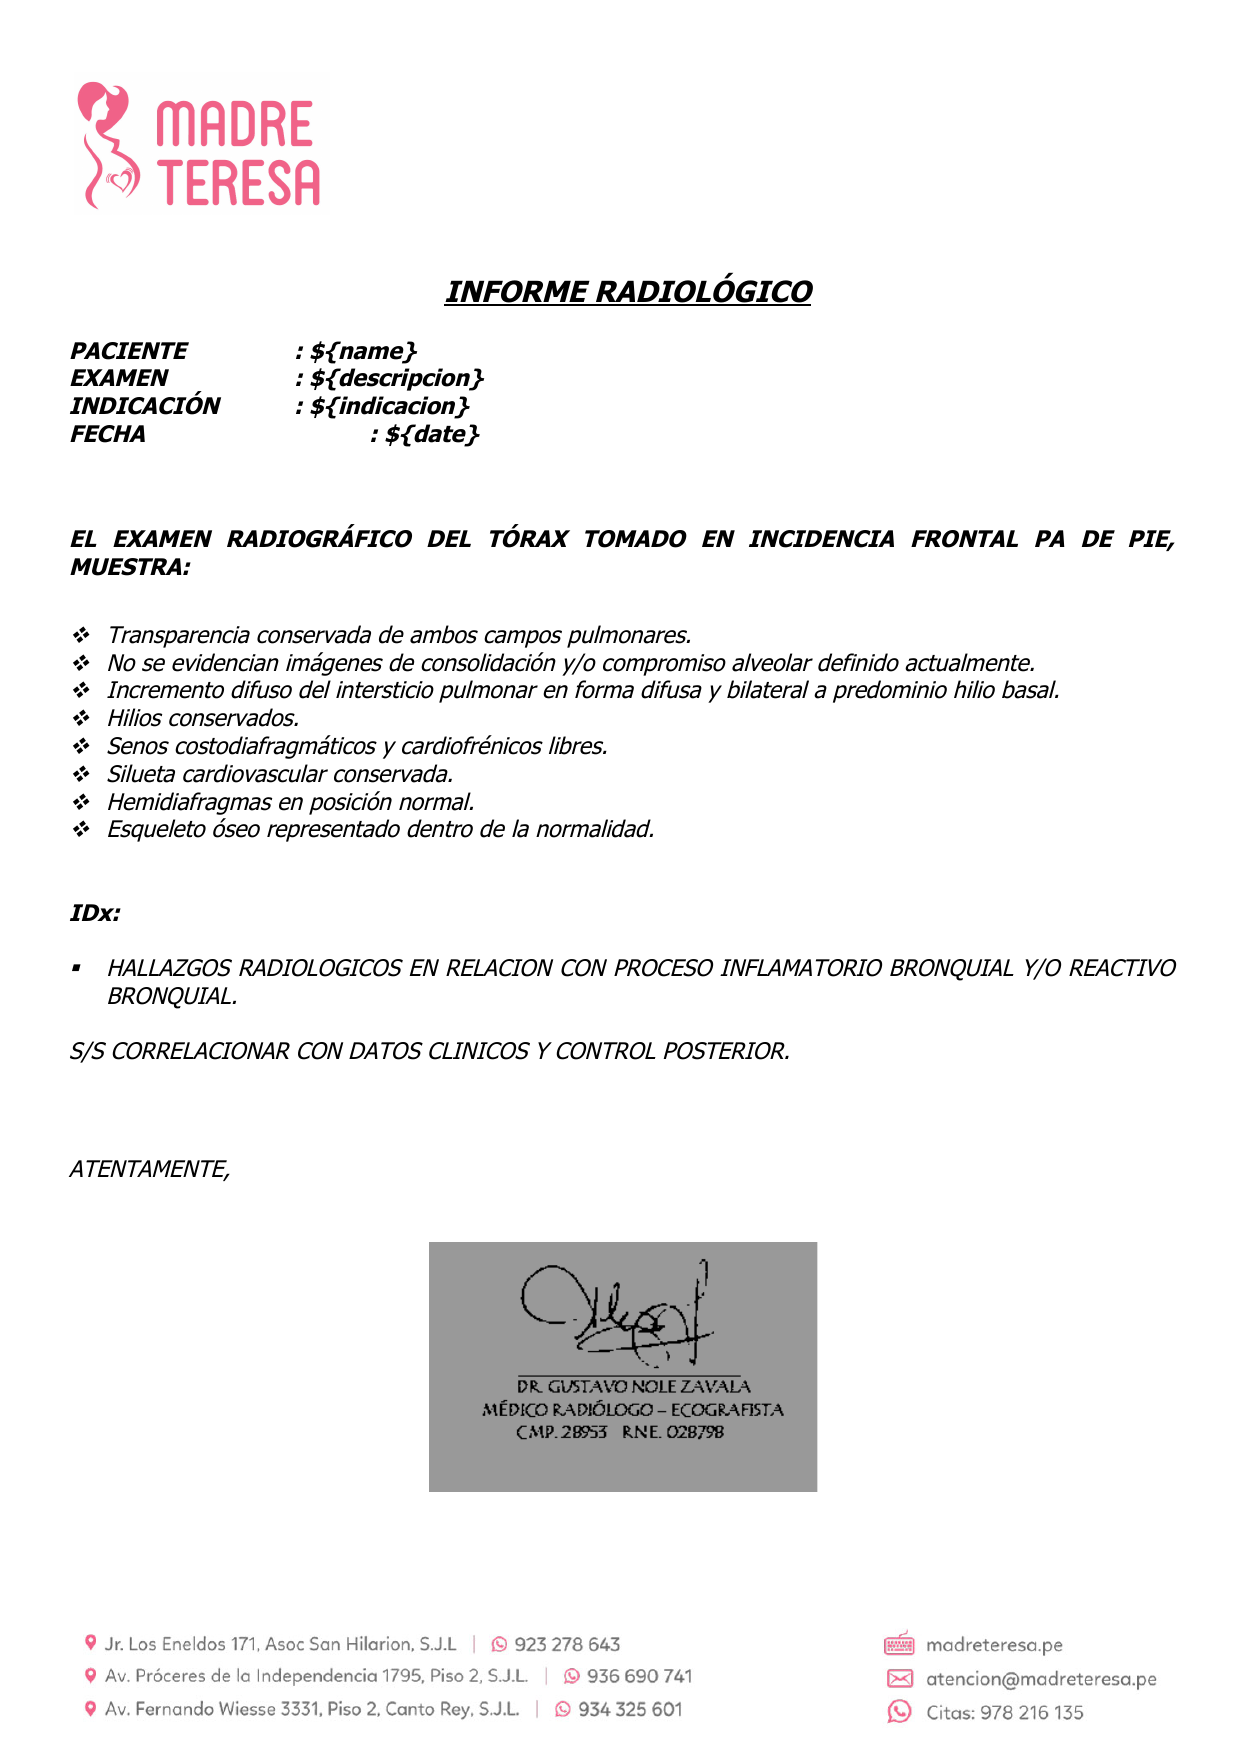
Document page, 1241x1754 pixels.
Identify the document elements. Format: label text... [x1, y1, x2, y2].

picture [0, 1594, 1241, 1754]
list Esqueleto óseo representado dentro de la normalidad. [69, 815, 1178, 843]
list HALLAZGOS RADIOLOGICOS EN RELACION CON PROCESO INFLAMATORIO BRONQUIAL Y/O REACTIVO BRONQUIAL. [69, 954, 1178, 1009]
text FECHA : ${date} [69, 419, 1178, 447]
text EXAMEN : ${descripcion} [69, 364, 1178, 392]
list Senos costodiafragmáticos y cardiofrénicos libres. [69, 732, 1178, 759]
text S/S CORRELACIONAR CON DATOS CLINICOS Y CONTROL POSTERIOR. [69, 1037, 1178, 1064]
text INDICACIÓN : ${indicacion} [69, 392, 1178, 419]
list Hemidiafragmas en posición normal. [69, 787, 1178, 815]
list Transparencia conservada de ambos campos pulmonares. [69, 620, 1178, 648]
list No se evidencian imágenes de consolidación y/o compromiso alveolar definido actualmente. [69, 648, 1178, 676]
text IDx: [69, 898, 1178, 926]
text PACIENTE : ${name} [69, 336, 1178, 364]
list Silueta cardiovascular conservada. [69, 759, 1178, 787]
list Incremento difuso del intersticio pulmonar en forma difusa y bilateral a predominio hilio basal. [69, 676, 1178, 704]
subtitle EL EXAMEN RADIOGRÁFICO DEL TÓRAX TOMADO EN INCIDENCIA FRONTAL PA DE PIE, MUESTRA: [69, 525, 1178, 580]
text ATENTAMENTE, [69, 1155, 1178, 1182]
title INFORME RADIOLÓGICO [80, 273, 1178, 308]
picture [73, 72, 331, 215]
list Hilios conservados. [69, 704, 1178, 732]
